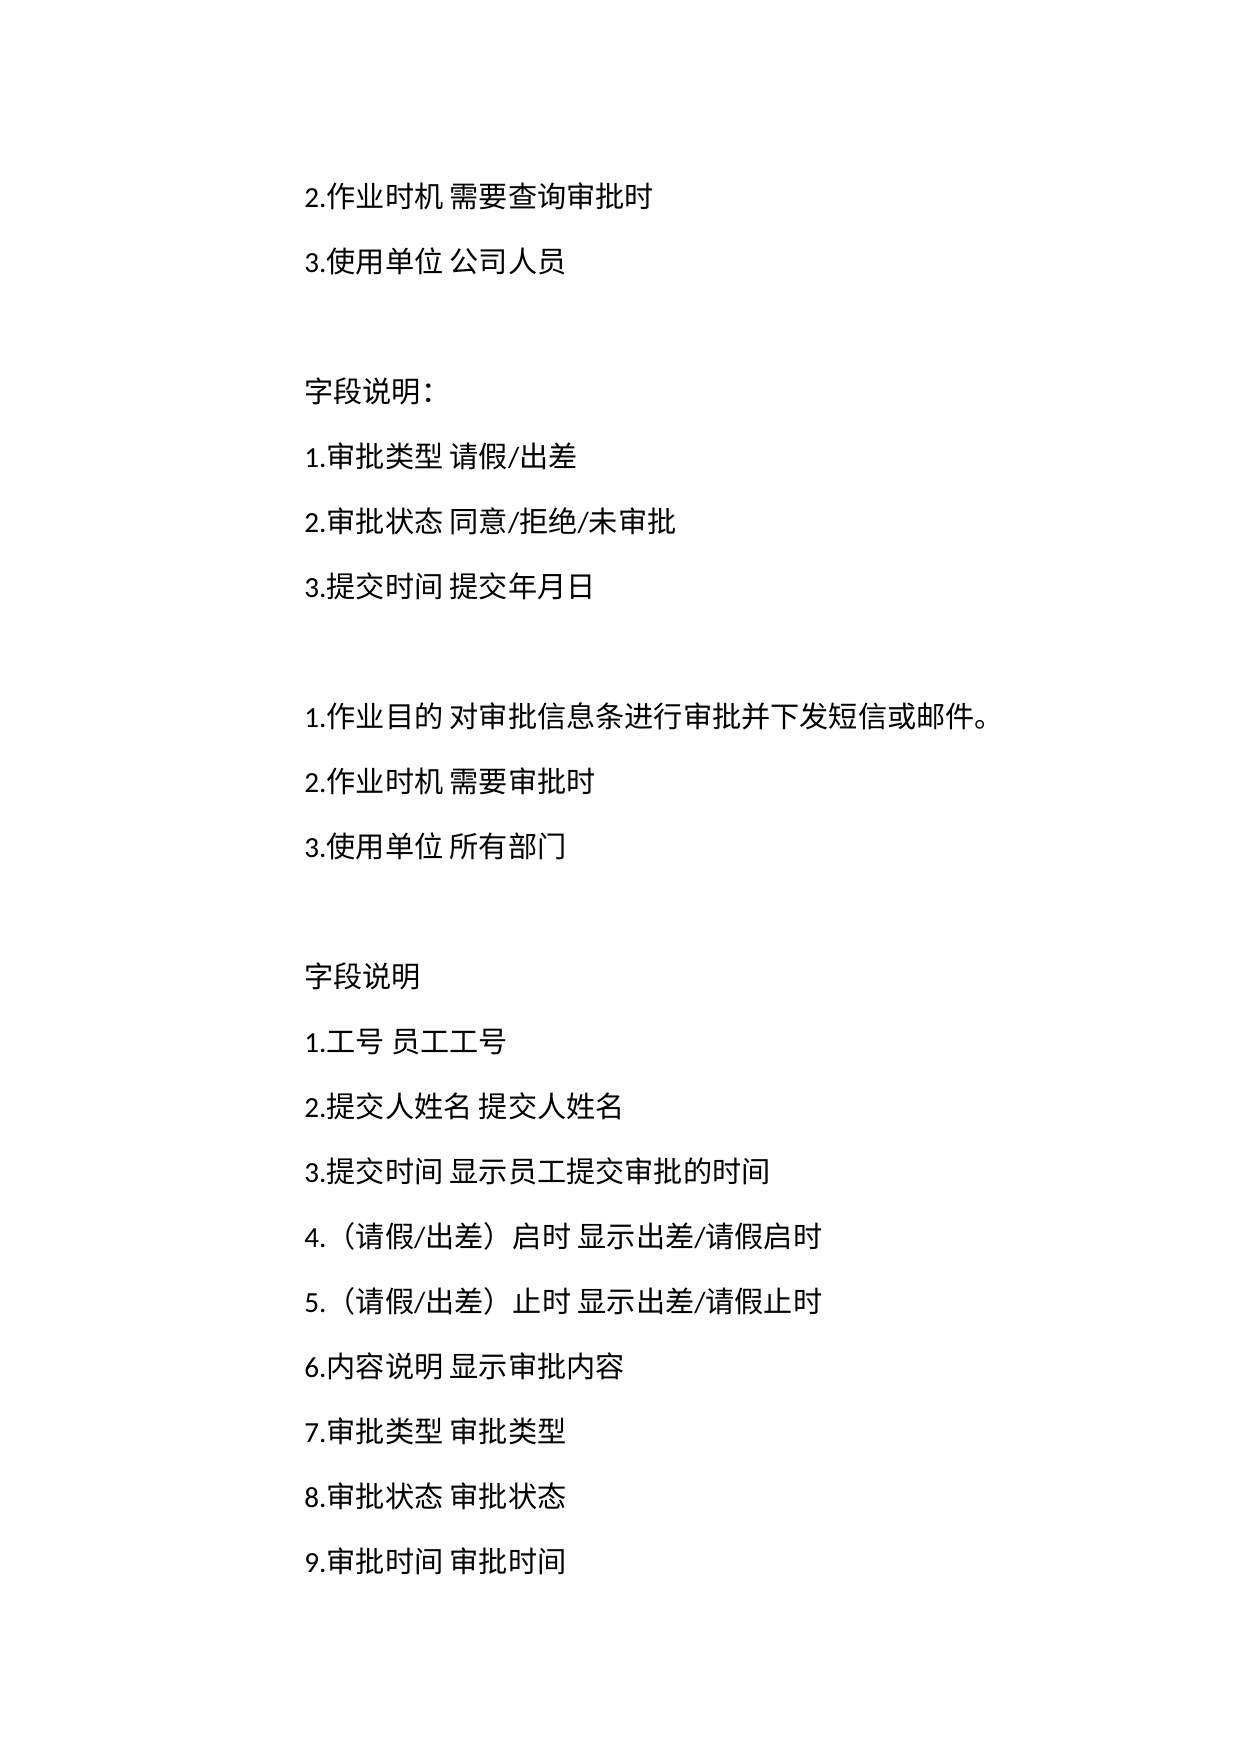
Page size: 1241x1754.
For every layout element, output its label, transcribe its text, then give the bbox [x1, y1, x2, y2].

text 1.审批类型 请假/出差 [187, 422, 1053, 487]
text 9.审批时间 审批时间 [187, 1527, 1053, 1592]
text 字段说明 [187, 942, 1053, 1007]
text 6.内容说明 显示审批内容 [187, 1332, 1053, 1397]
text 8.审批状态 审批状态 [187, 1462, 1053, 1527]
text 1.作业目的 对审批信息条进行审批并下发短信或邮件。 [187, 682, 1053, 747]
text 3.提交时间 提交年月日 [187, 552, 1053, 617]
text 3.提交时间 显示员工提交审批的时间 [187, 1137, 1053, 1202]
text 7.审批类型 审批类型 [187, 1397, 1053, 1462]
text 字段说明： [187, 357, 1053, 422]
text 5.（请假/出差）止时 显示出差/请假止时 [187, 1267, 1053, 1332]
text 3.使用单位 所有部门 [187, 812, 1053, 877]
text 4.（请假/出差）启时 显示出差/请假启时 [187, 1202, 1053, 1267]
text 2.作业时机 需要查询审批时 [187, 162, 1053, 227]
text 3.使用单位 公司人员 [187, 227, 1053, 292]
text 1.工号 员工工号 [187, 1007, 1053, 1072]
text 2.审批状态 同意/拒绝/未审批 [187, 487, 1053, 552]
text 2.提交人姓名 提交人姓名 [187, 1072, 1053, 1137]
text 2.作业时机 需要审批时 [187, 747, 1053, 812]
